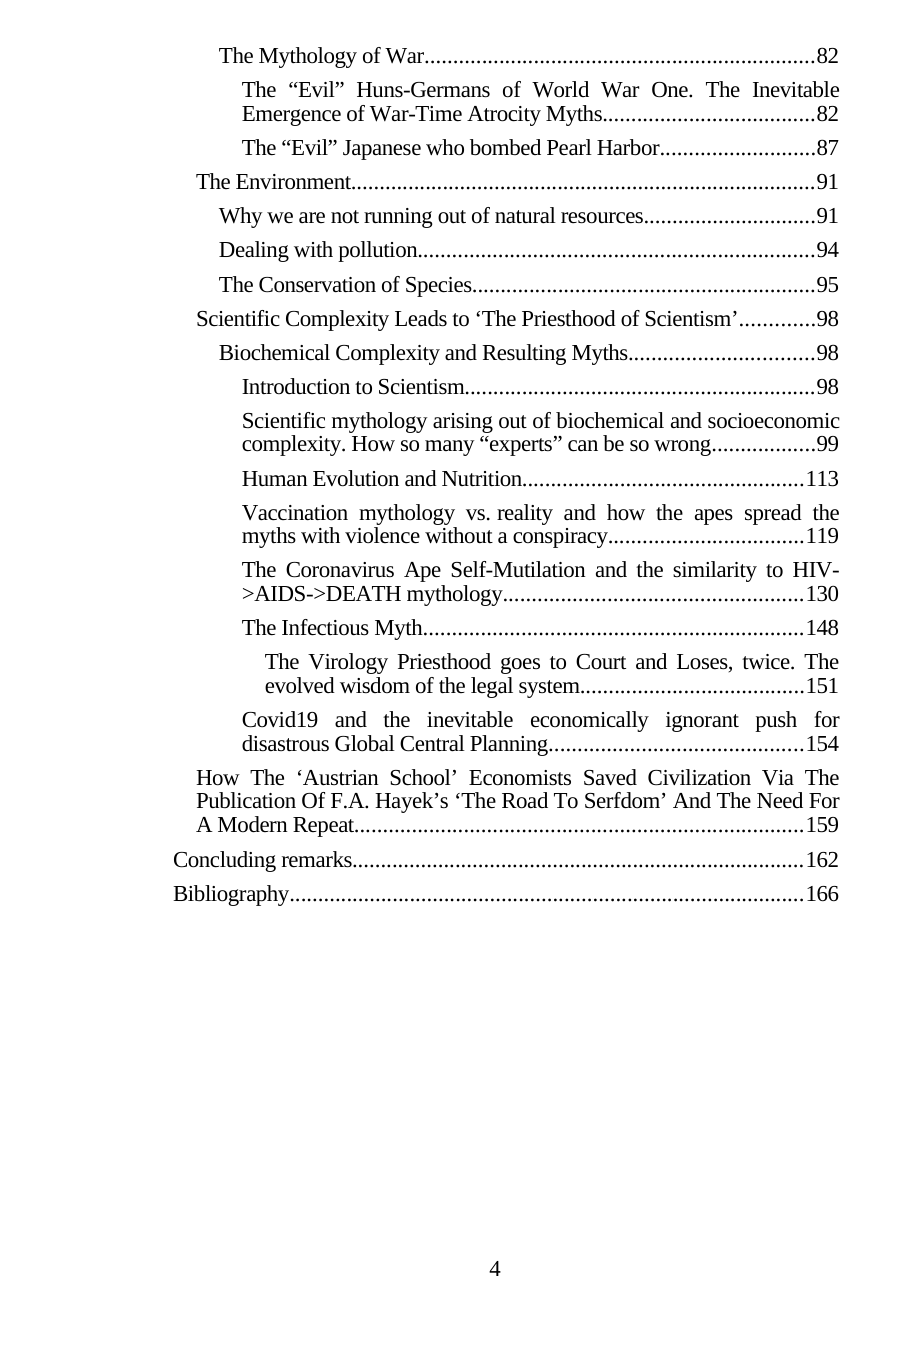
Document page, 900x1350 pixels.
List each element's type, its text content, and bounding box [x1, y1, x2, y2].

text Dealing with pollution. 94 [219, 239, 840, 263]
text Scientific Complexity Leads to ‘The Priesthood of Scientism’ 98 [196, 307, 840, 331]
text Covid19 and the inevitable economically ignorant push for disastrous Global Central Planning 154 [242, 709, 840, 756]
text The Virology Priesthood goes to Court and Loses, twice. The evolved wisdom of the legal system. 151 [264, 651, 840, 698]
text Concluding remarks. 162 [173, 848, 840, 872]
text Biochemical Complexity and Resulting Myths. 98 [219, 341, 840, 365]
text The Infectious Myth 148 [242, 617, 840, 641]
text The Conservation of Species. 95 [219, 273, 840, 297]
text The “Evil” Japanese who bombed Pearl Harbor 87 [242, 137, 840, 161]
text The Coronavirus Ape Self-Mutilation and the similarity to HIV->AIDS->DEATH mythology 130 [242, 559, 840, 606]
text Vaccination mythology vs. reality and how the apes spread the myths with violence without a conspiracy. 119 [242, 501, 840, 549]
text Human Evolution and Nutrition. 113 [242, 467, 840, 491]
text The Mythology of War 82 [219, 45, 840, 69]
text How The ‘Austrian School’ Economists Saved Civilization Via The Publication Of F.A. Hayek’s ‘The Road To Serfdom’ And The Need For A Modern Repeat. 159 [196, 767, 840, 838]
text Why we are not running out of natural resources. 91 [219, 205, 840, 229]
text The Environment. 91 [196, 171, 840, 194]
text Bibliography 166 [173, 882, 840, 906]
text Introduction to Scientism. 98 [242, 375, 840, 399]
text Scientific mythology arising out of biochemical and socioeconomic complexity. How so many “experts” can be so wrong 99 [242, 409, 840, 457]
text The “Evil” Huns-Germans of World War One. The Inevitable Emergence of War-Time Atrocity Myths. 82 [242, 79, 840, 126]
